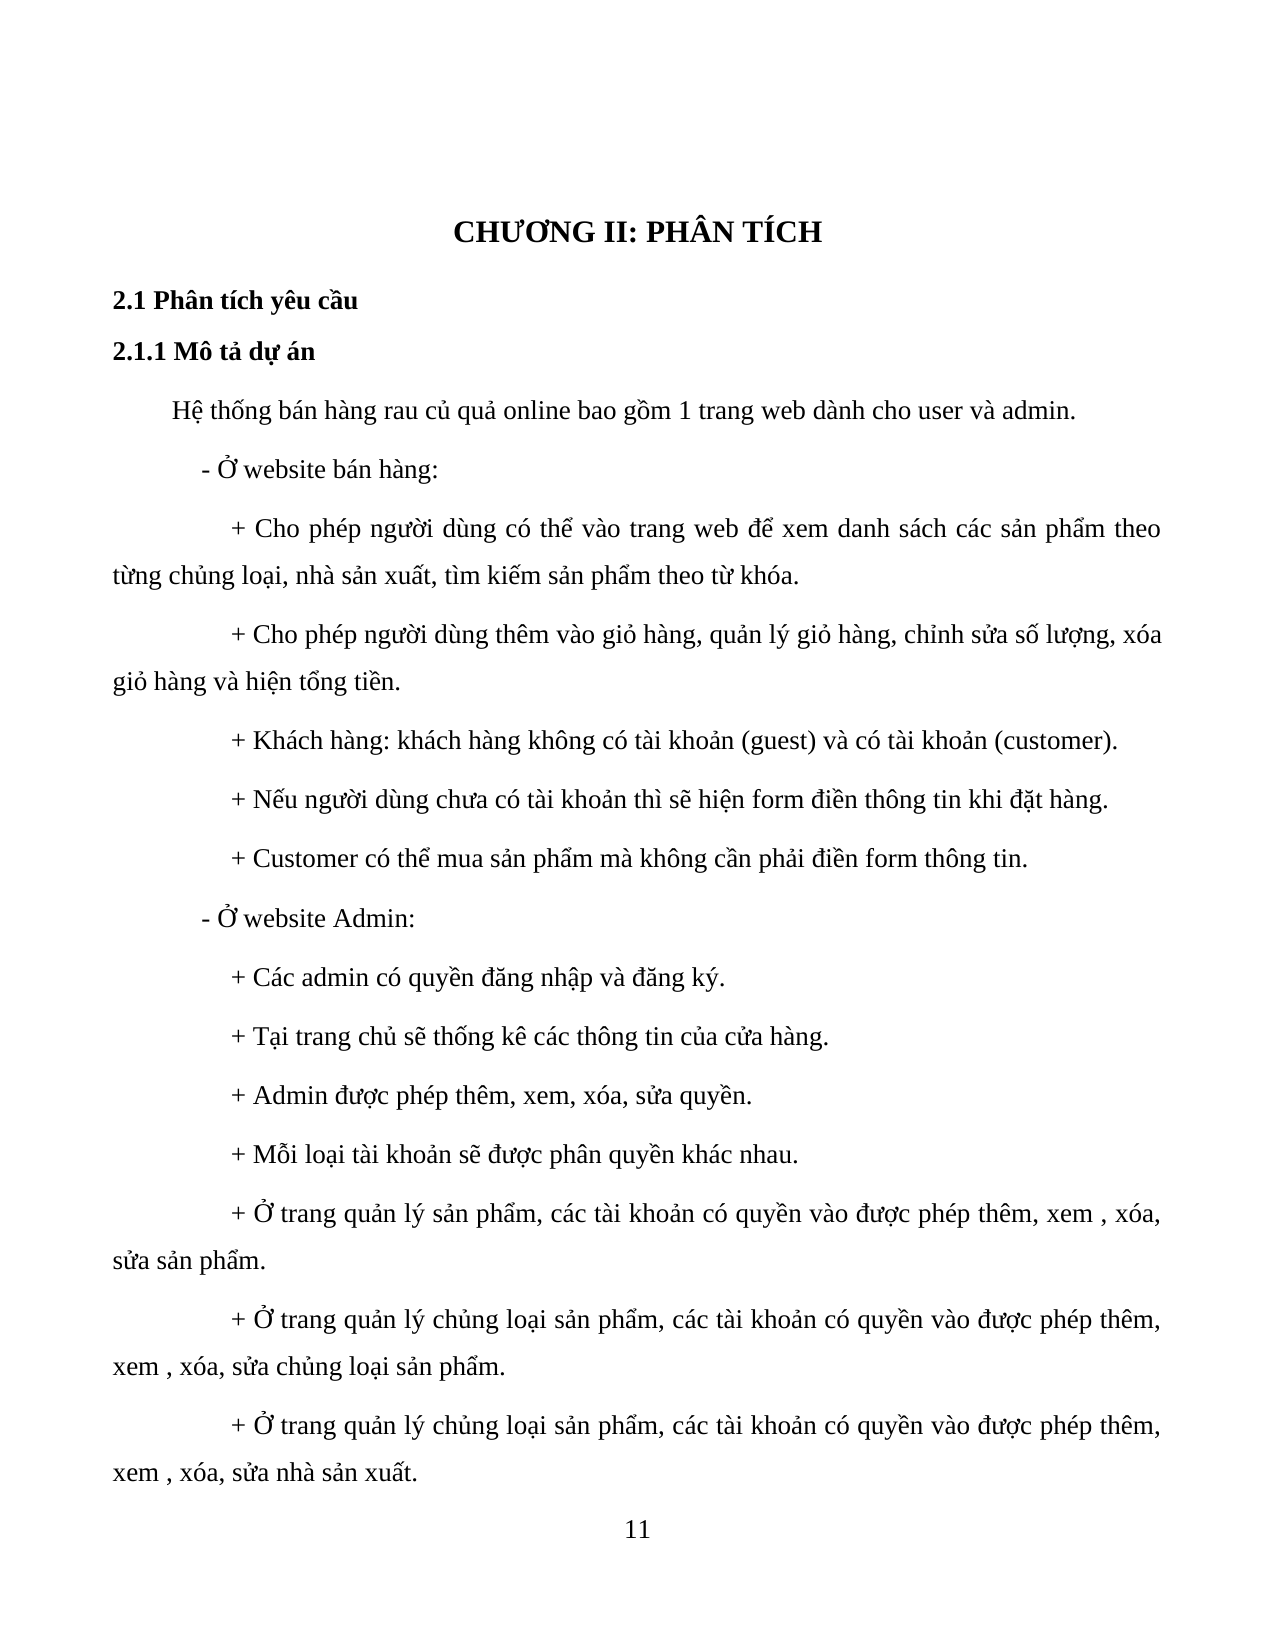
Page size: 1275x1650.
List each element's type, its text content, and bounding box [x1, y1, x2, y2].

subtitle 2.1 Phân tích yêu cầu [112, 284, 1162, 315]
text - Ở website bán hàng: [112, 453, 1162, 484]
text + Các admin có quyền đăng nhập và đăng ký. [112, 961, 1162, 992]
subtitle CHƯƠNG II: PHÂN TÍCH [112, 214, 1162, 250]
text + Cho phép người dùng thêm vào giỏ hàng, quản lý giỏ hàng, chỉnh sửa số lượng, xóa giỏ hàng và hiện tổng tiền. [112, 618, 1162, 696]
text + Ở trang quản lý sản phẩm, các tài khoản có quyền vào được phép thêm, xem , xóa, sửa sản phẩm. [112, 1198, 1162, 1275]
text + Tại trang chủ sẽ thống kê các thông tin của cửa hàng. [112, 1020, 1162, 1051]
text + Cho phép người dùng có thể vào trang web để xem danh sách các sản phẩm theo từng chủng loại, nhà sản xuất, tìm kiếm sản phẩm theo từ khóa. [112, 513, 1162, 590]
text - Ở website Admin: [112, 902, 1162, 933]
text + Khách hàng: khách hàng không có tài khoản (guest) và có tài khoản (customer). [112, 724, 1162, 755]
text + Admin được phép thêm, xem, xóa, sửa quyền. [112, 1079, 1162, 1110]
text Hệ thống bán hàng rau củ quả online bao gồm 1 trang web dành cho user và admin. [112, 394, 1162, 425]
text + Ở trang quản lý chủng loại sản phẩm, các tài khoản có quyền vào được phép thêm, xem , xóa, sửa chủng loại sản phẩm. [112, 1303, 1162, 1381]
text + Ở trang quản lý chủng loại sản phẩm, các tài khoản có quyền vào được phép thêm, xem , xóa, sửa nhà sản xuất. [112, 1409, 1162, 1487]
text + Mỗi loại tài khoản sẽ được phân quyền khác nhau. [112, 1138, 1162, 1169]
text + Customer có thể mua sản phẩm mà không cần phải điền form thông tin. [112, 843, 1162, 874]
subtitle 2.1.1 Mô tả dự án [112, 335, 1162, 366]
text + Nếu người dùng chưa có tài khoản thì sẽ hiện form điền thông tin khi đặt hàng. [112, 783, 1162, 814]
